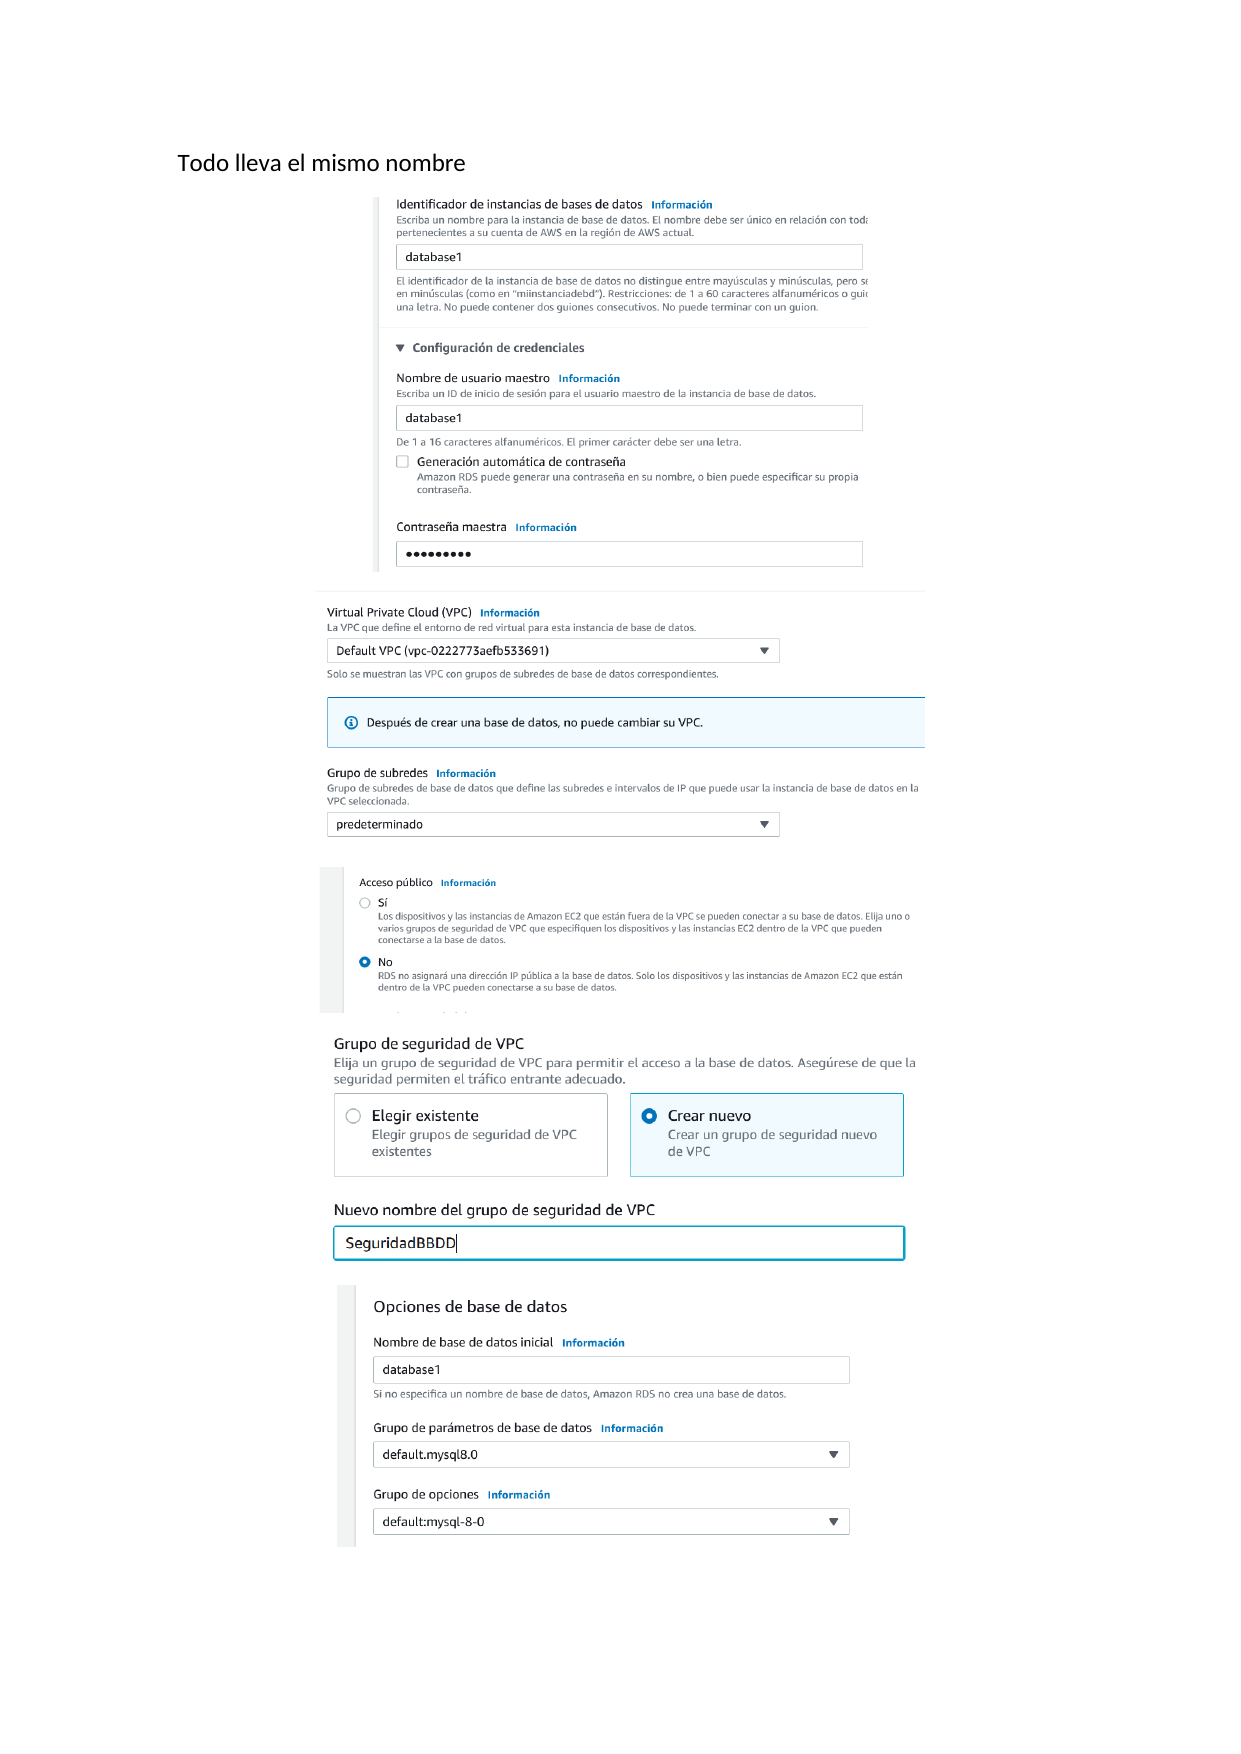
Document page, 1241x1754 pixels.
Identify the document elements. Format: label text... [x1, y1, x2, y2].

picture [324, 1031, 916, 1267]
picture [372, 197, 868, 572]
picture [319, 867, 921, 1013]
picture [336, 1285, 904, 1547]
text Todo lleva el mismo nombre [177, 148, 1063, 178]
picture [315, 590, 925, 849]
